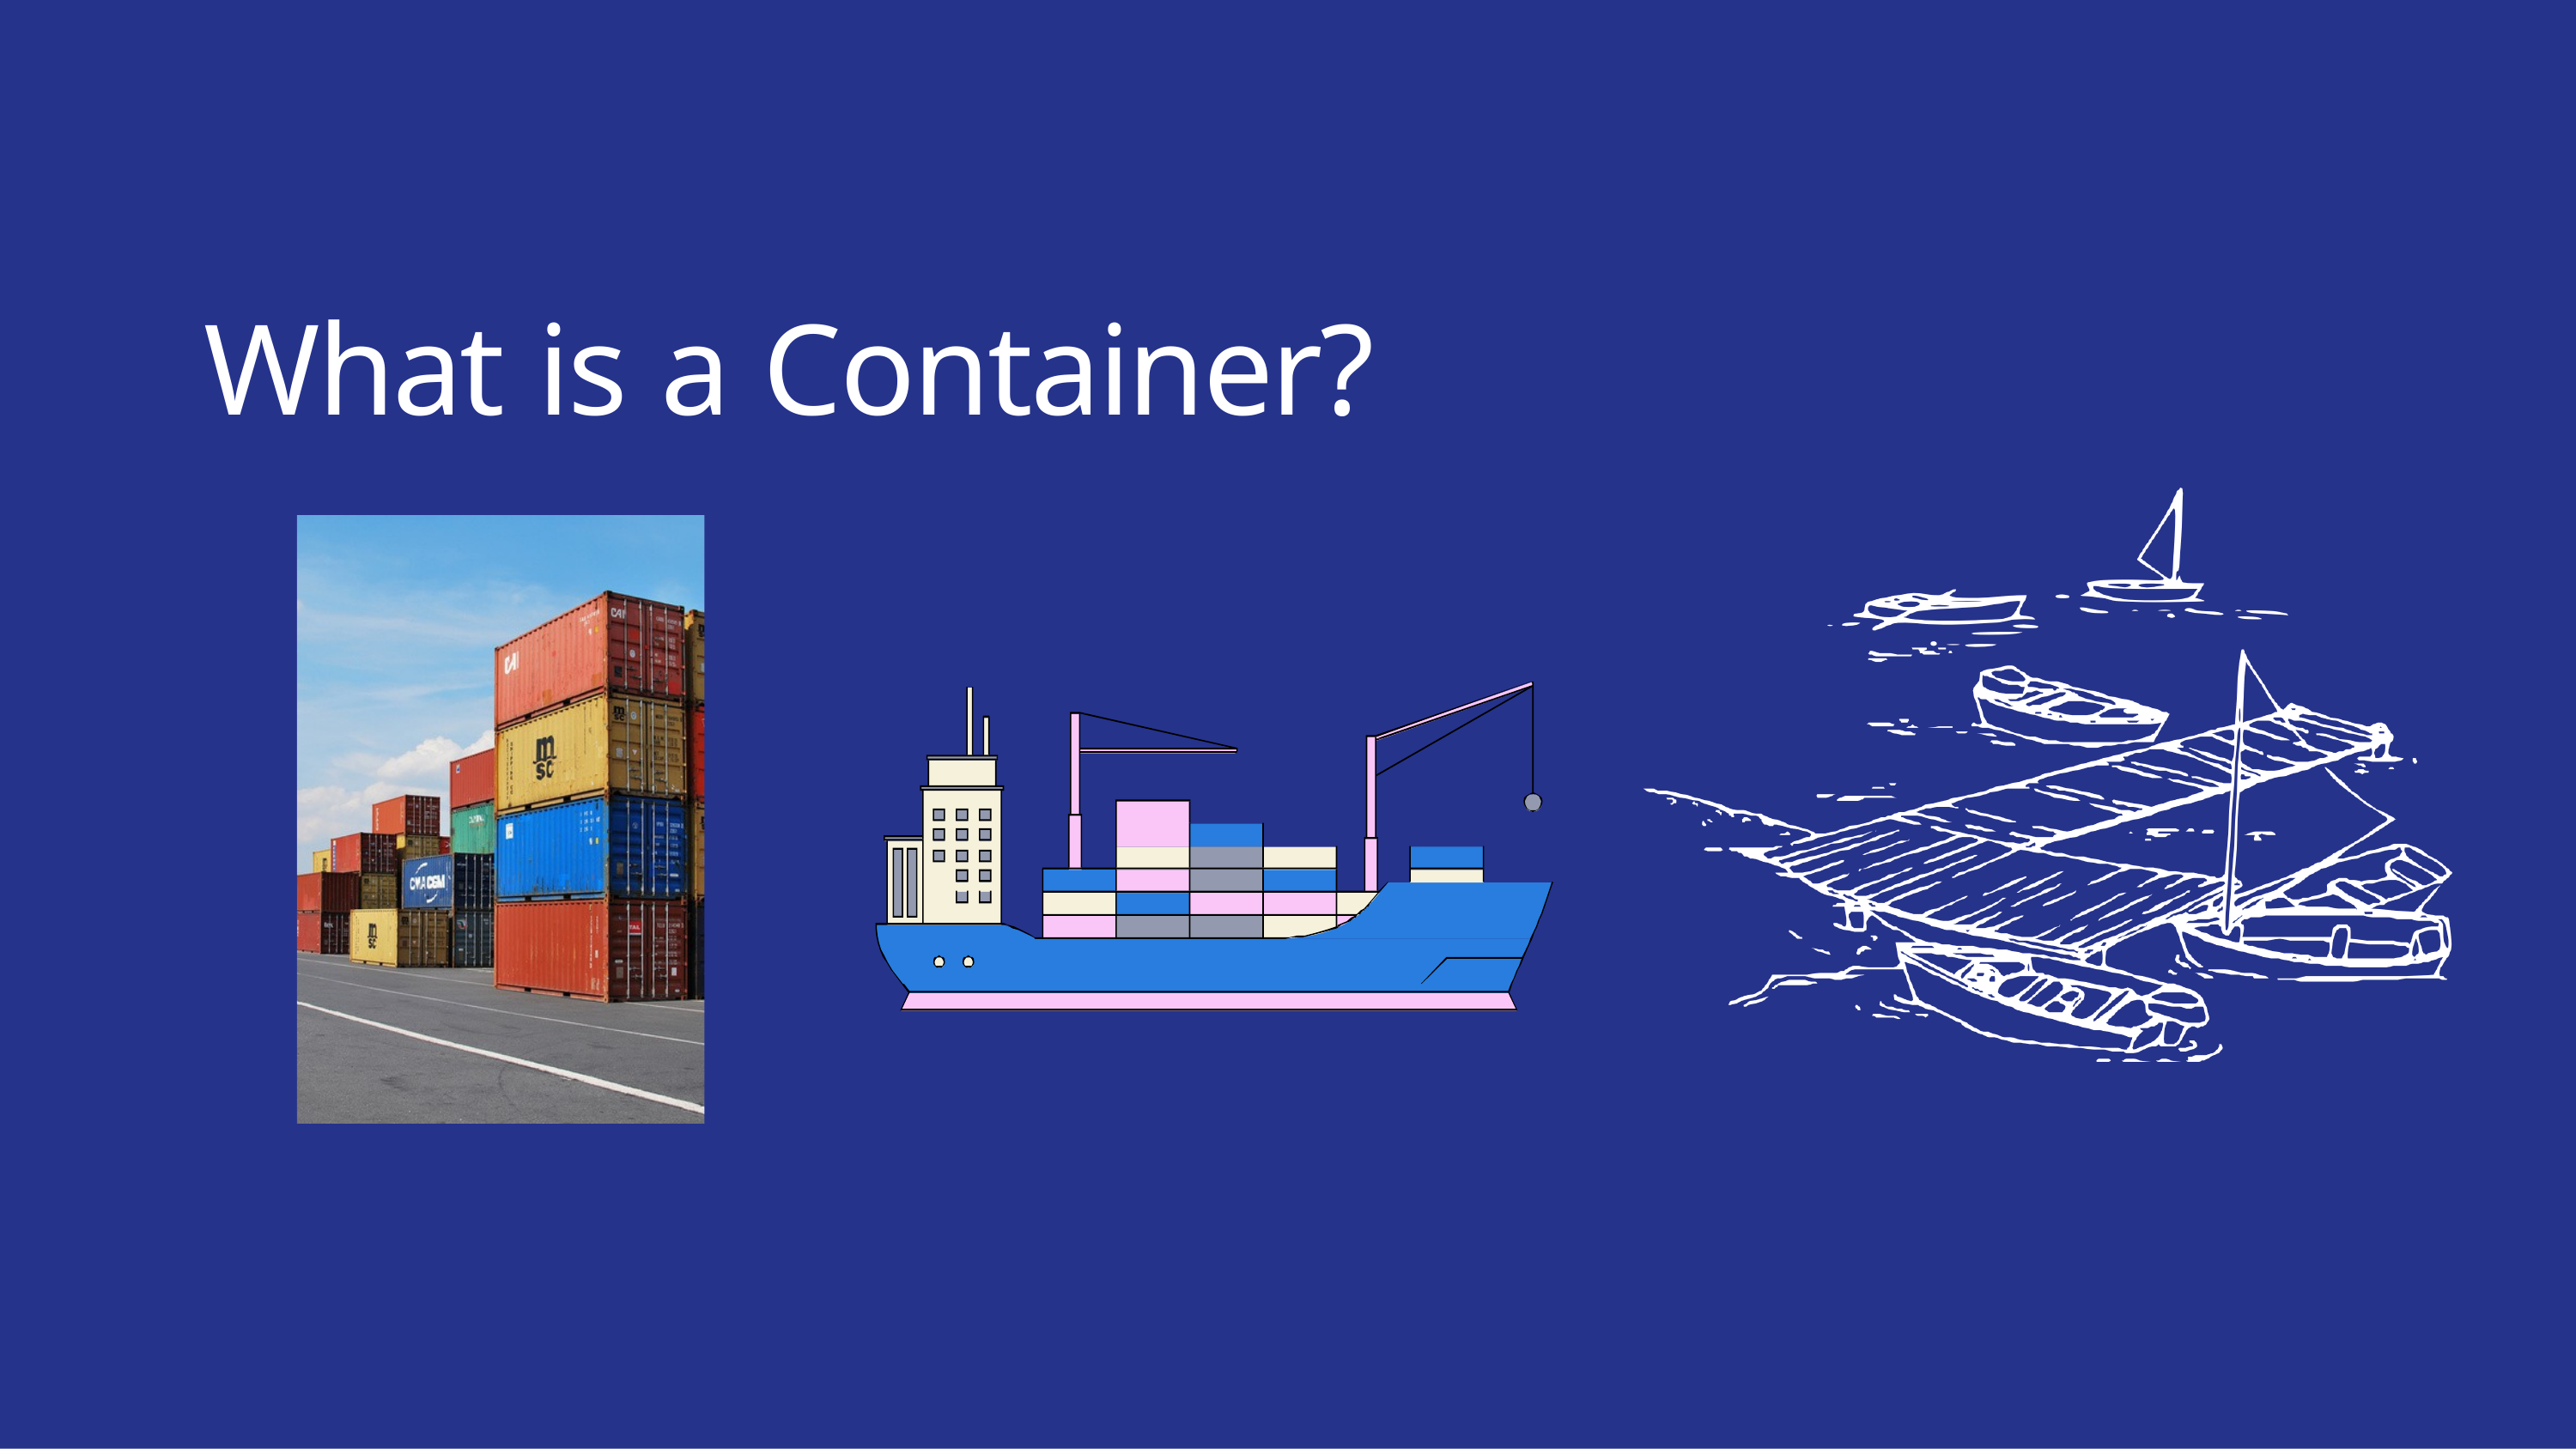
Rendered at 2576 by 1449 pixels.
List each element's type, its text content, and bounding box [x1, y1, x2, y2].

text What is a Container? [204, 282, 2576, 452]
picture [1643, 488, 2452, 1062]
picture [296, 515, 705, 1124]
